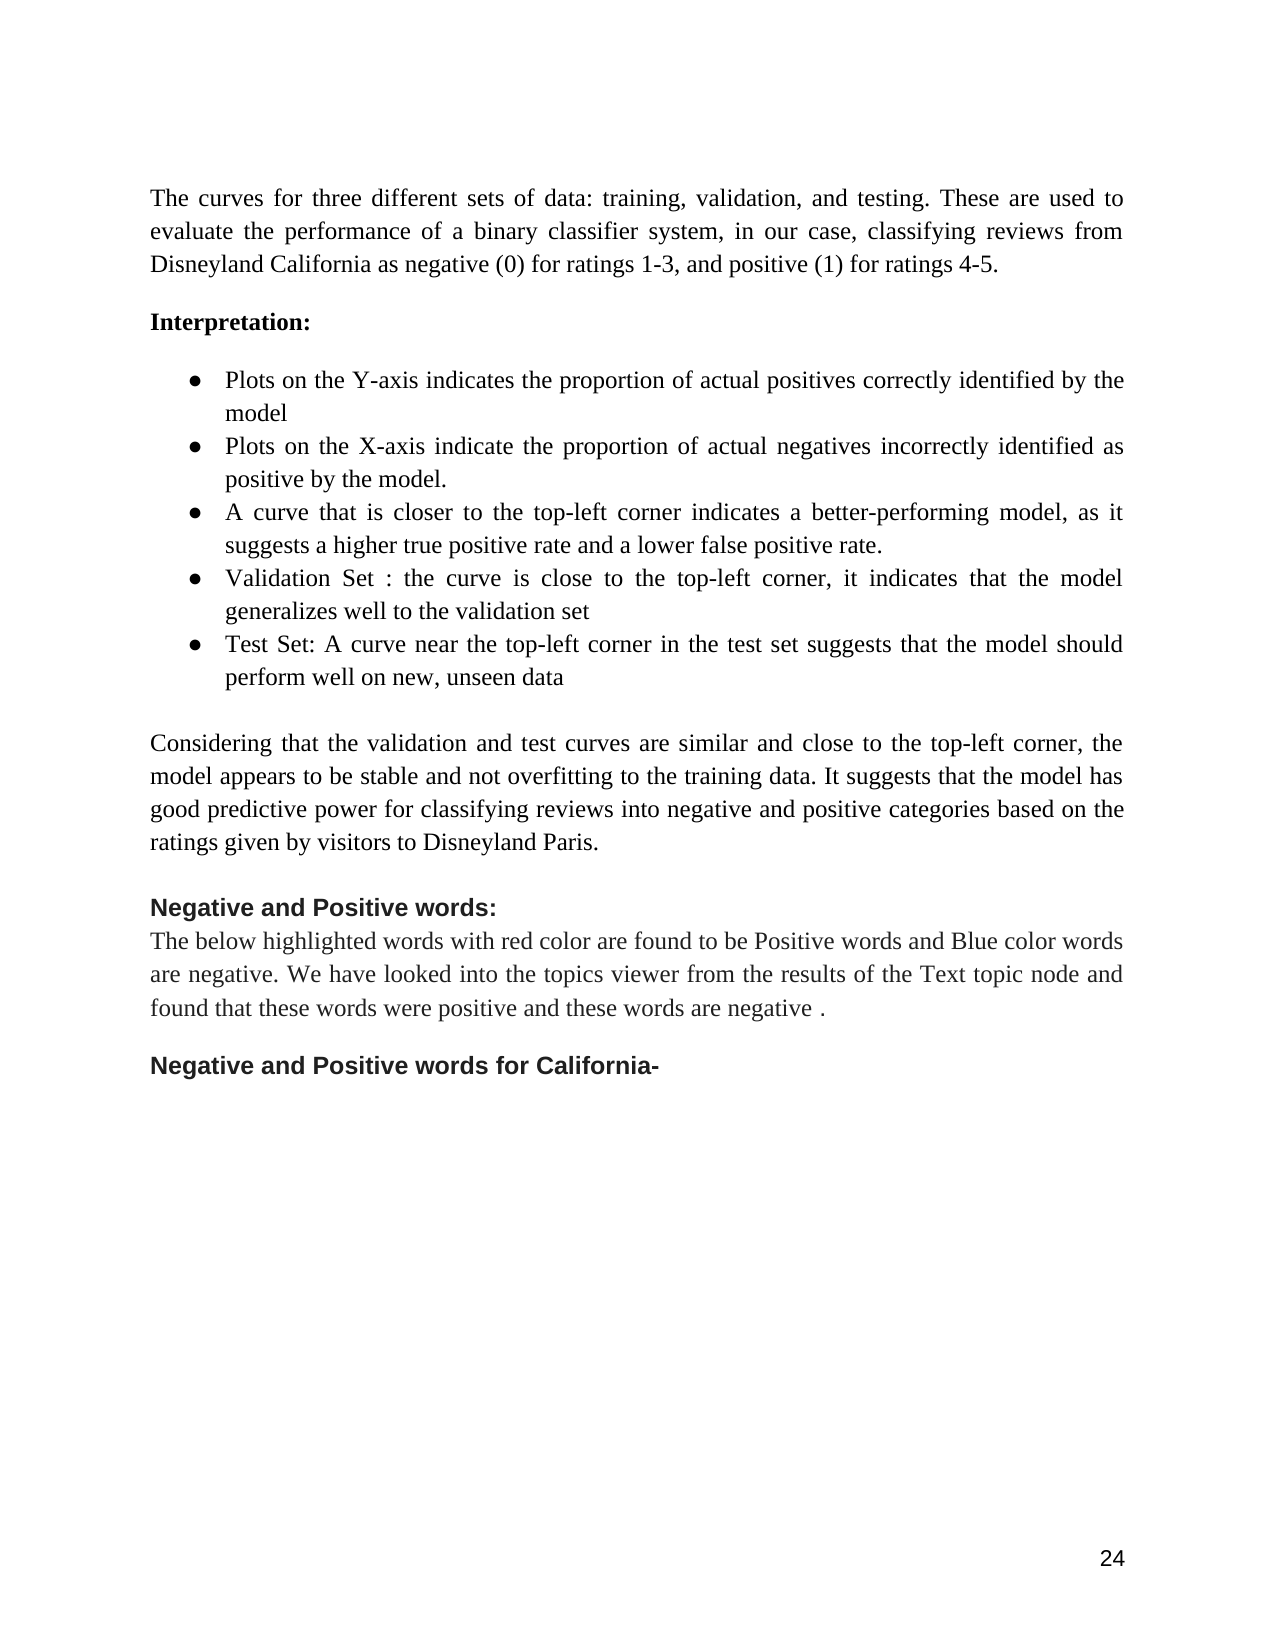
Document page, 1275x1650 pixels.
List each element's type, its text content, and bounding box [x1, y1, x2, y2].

text The curves for three different sets of data: training, validation, and testing. These are used to evaluate the performance of a binary classifier system, in our case, classifying reviews from Disneyland California as negative (0) for ratings 1-3, and positive (1) for ratings 4-5. [150, 183, 1125, 278]
text The below highlighted words with red color are found to be Positive words and Blue color words are negative. We have looked into the topics viewer from the results of the Text topic node and found that these words were positive and these words are negative . [150, 926, 1125, 1021]
text Negative and Positive words: [150, 893, 1125, 922]
text Interpretation: [150, 307, 1125, 336]
text Considering that the validation and test curves are similar and close to the top-left corner, the model appears to be stable and not overfitting to the training data. It suggests that the model has good predictive power for classifying reviews into negative and positive categories based on the ratings given by visitors to Disneyland Paris. [150, 728, 1125, 856]
list A curve that is closer to the top-left corner indicates a better-performing model, as it suggests a higher true positive rate and a lower false positive rate. [187, 497, 1125, 559]
list Plots on the X-axis indicate the proportion of actual negatives incorrectly identified as positive by the model. [187, 431, 1125, 493]
list Plots on the Y-axis indicates the proportion of actual positives correctly identified by the model [187, 365, 1125, 427]
list Test Set: A curve near the top-left corner in the test set suggests that the model should perform well on new, unseen data [187, 629, 1125, 691]
list Validation Set : the curve is close to the top-left corner, it indicates that the model generalizes well to the validation set [187, 563, 1125, 625]
text Negative and Positive words for California- [150, 1051, 1125, 1079]
